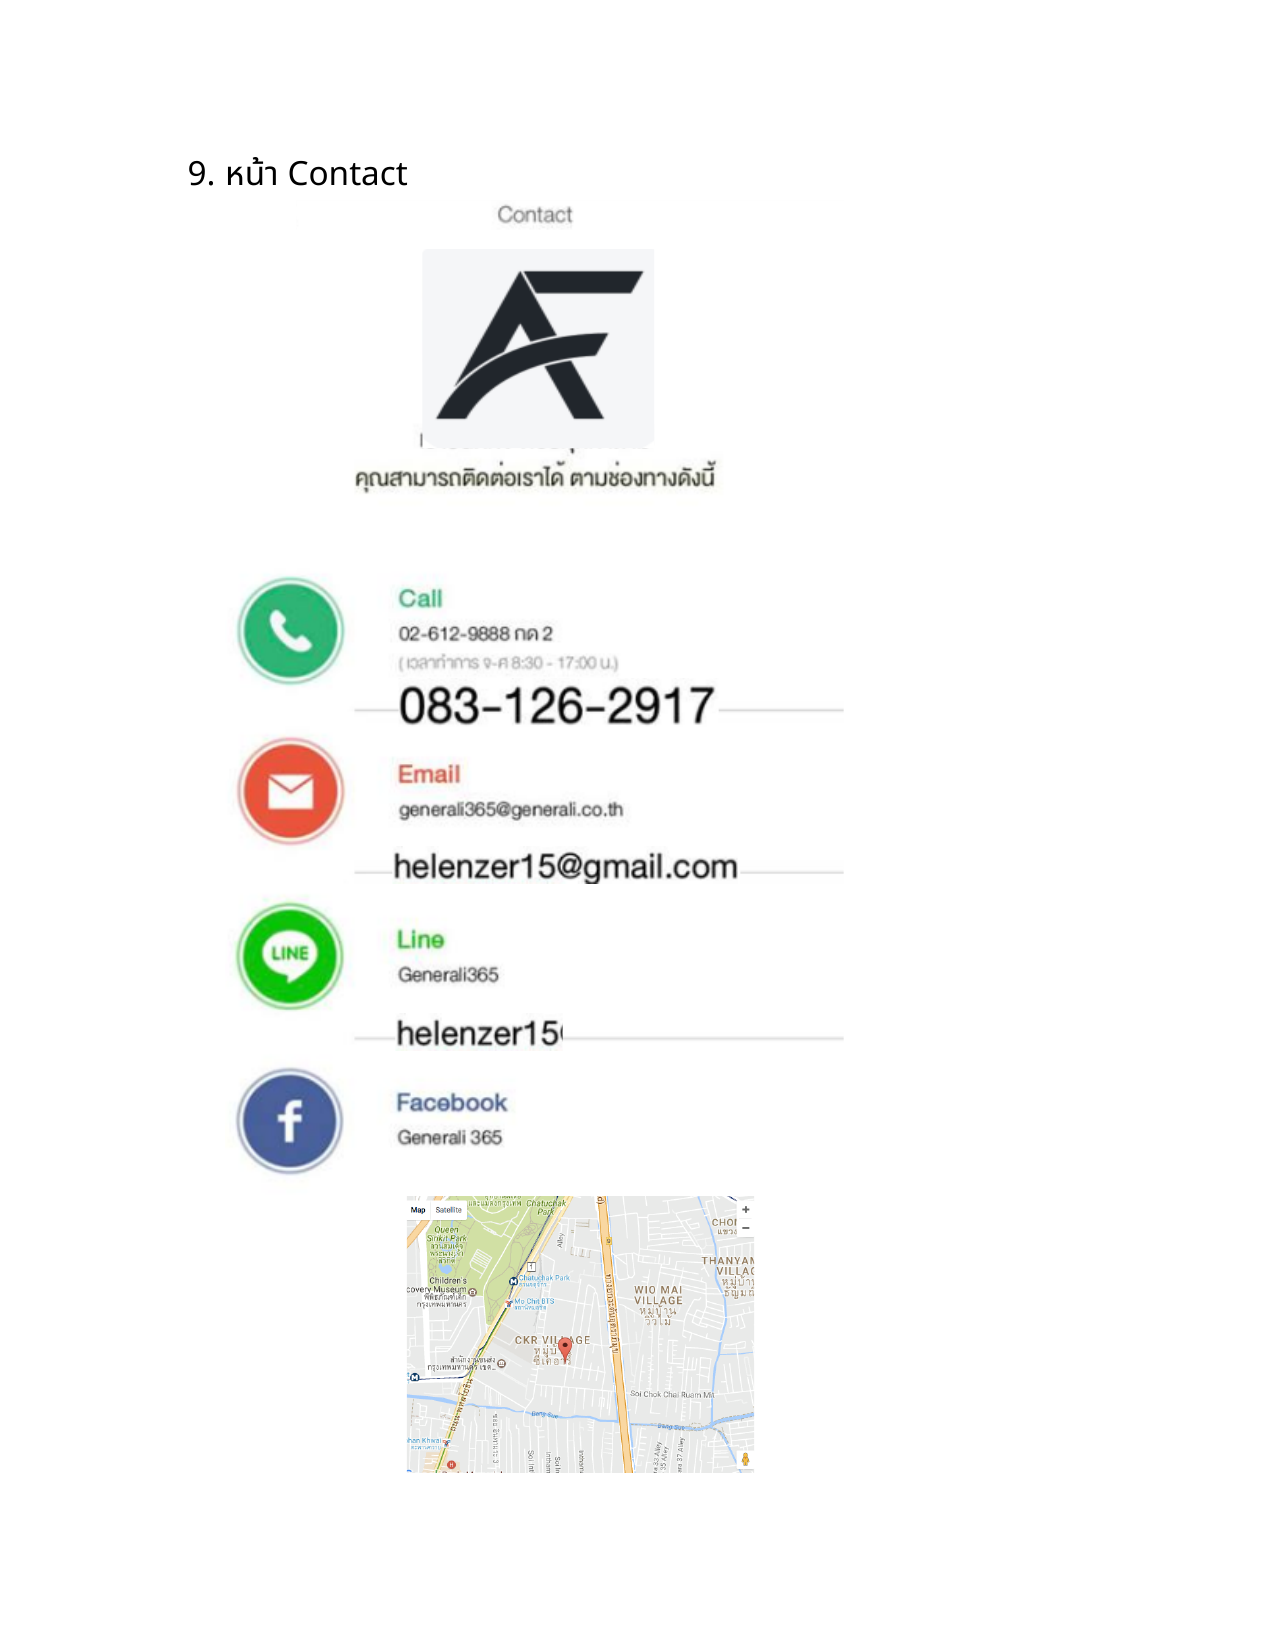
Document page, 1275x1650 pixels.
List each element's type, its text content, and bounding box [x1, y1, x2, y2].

list หน้า Contact [187, 150, 1125, 201]
picture [225, 200, 844, 1473]
